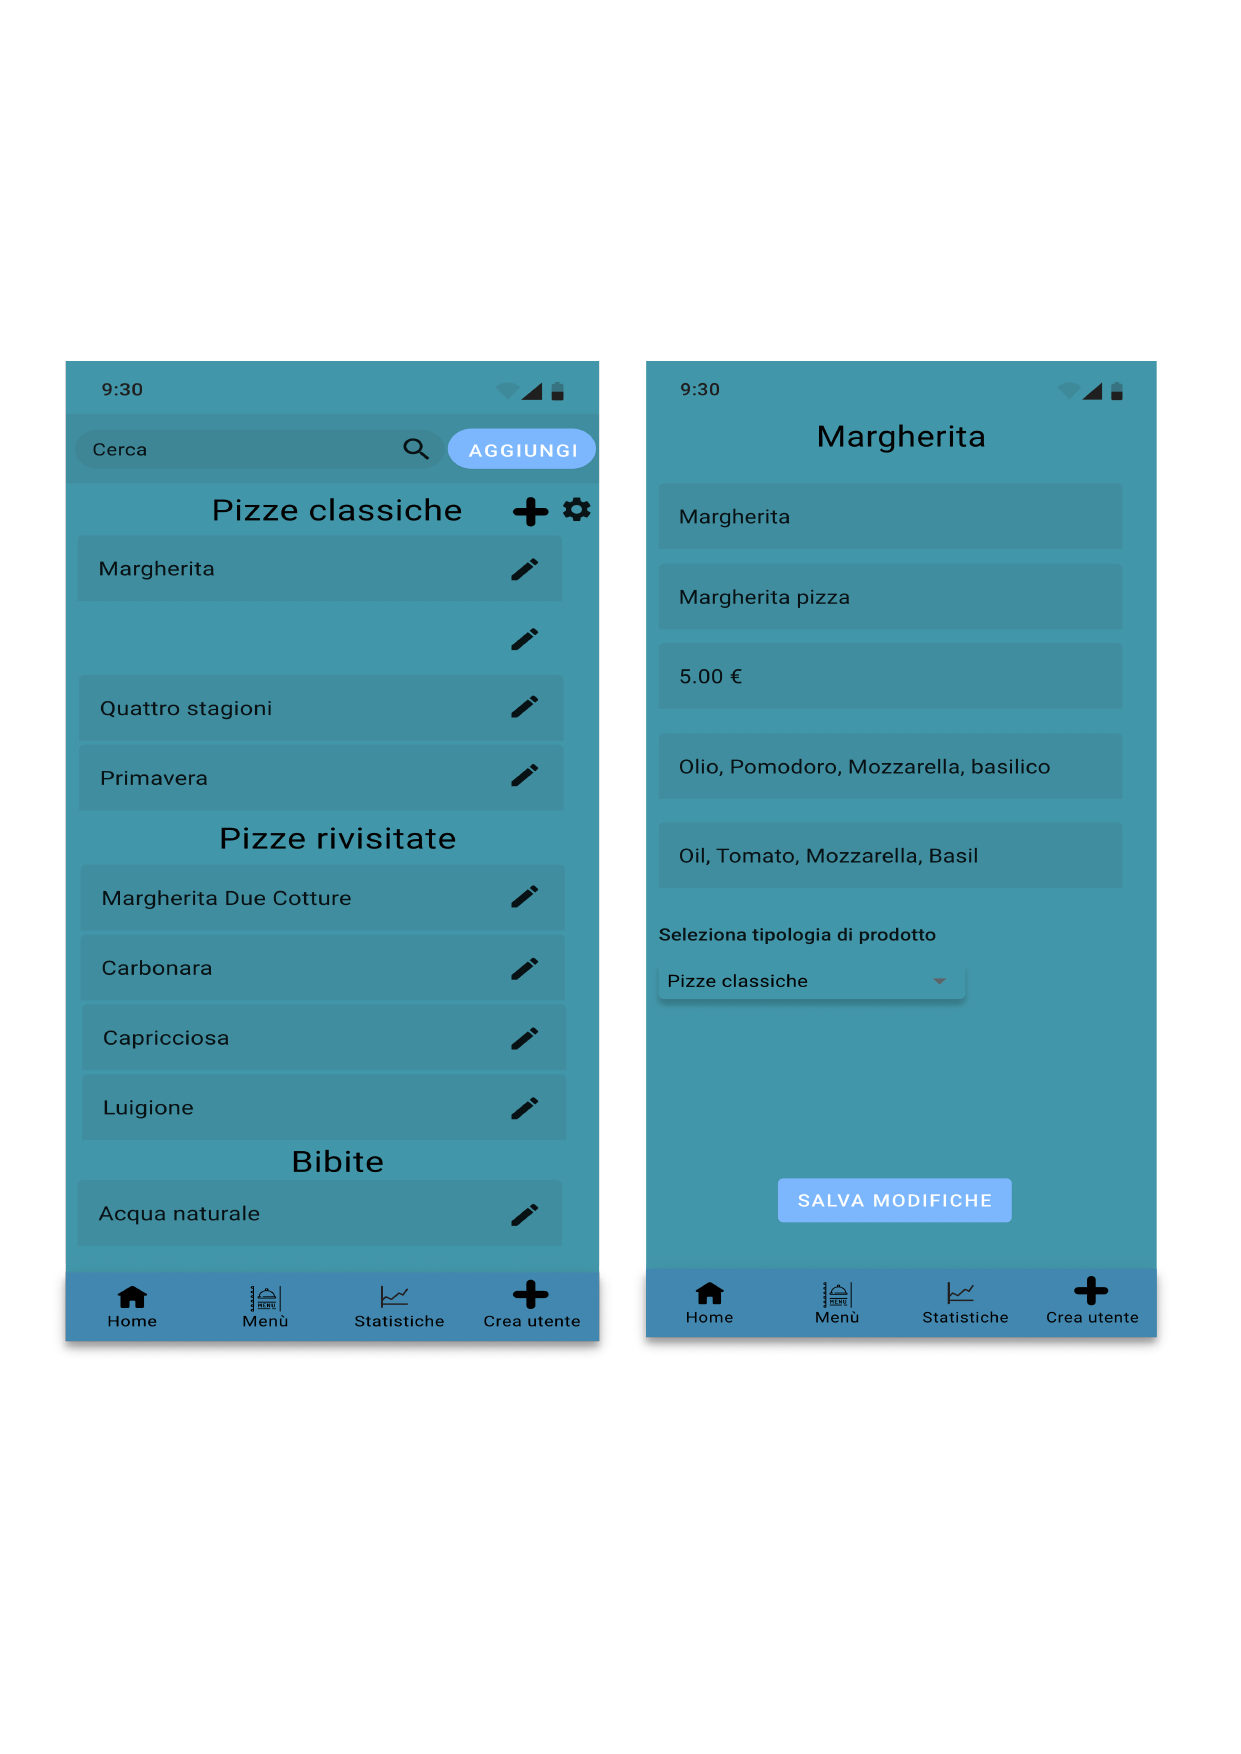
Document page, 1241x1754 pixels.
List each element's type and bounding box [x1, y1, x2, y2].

picture [629, 361, 1172, 1357]
picture [48, 361, 614, 1361]
